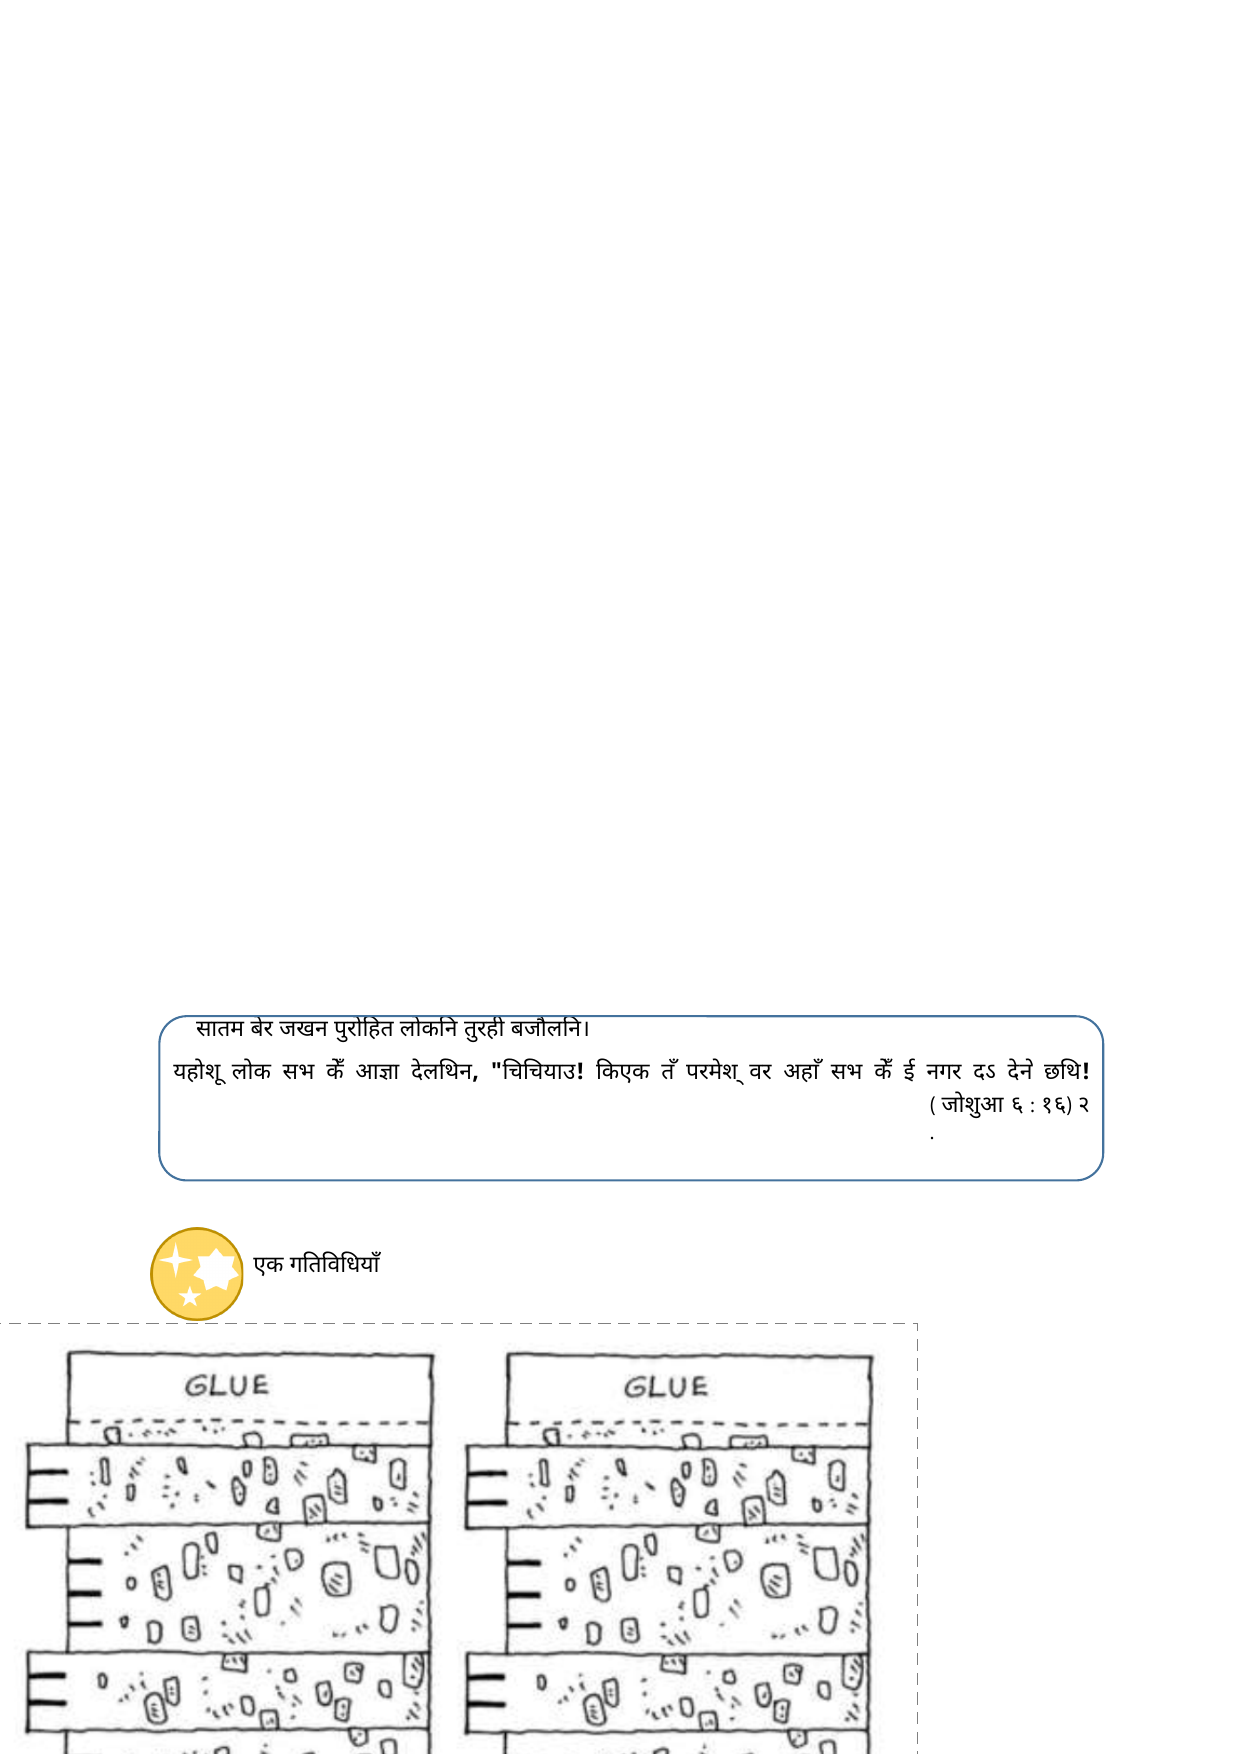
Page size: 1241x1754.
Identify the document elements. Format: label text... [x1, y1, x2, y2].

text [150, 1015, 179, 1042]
text सातम बेर जखन पुरोहित लोकनि तुरही बजौलनि। [161, 1018, 358, 1042]
text एक गतिविधियाँ [244, 1251, 1090, 1278]
text सातम बेर जखन पुरोहित लोकनि तुरही बजौलनि। [345, 1018, 494, 1042]
picture [0, 1325, 918, 1754]
picture [150, 1227, 244, 1321]
text सातम बेर जखन पुरोहित लोकनि तुरही बजौलनि। [475, 1018, 1090, 1042]
text यहोशू लोक सभ केँ आज्ञा देलथिन, "चिचियाउ! किएक तँ परमेश् वर अहाँ सभ केँ ई नगर दऽ देने छथि! ( जोशुआ ६ : १६) २ . [173, 1058, 1090, 1147]
